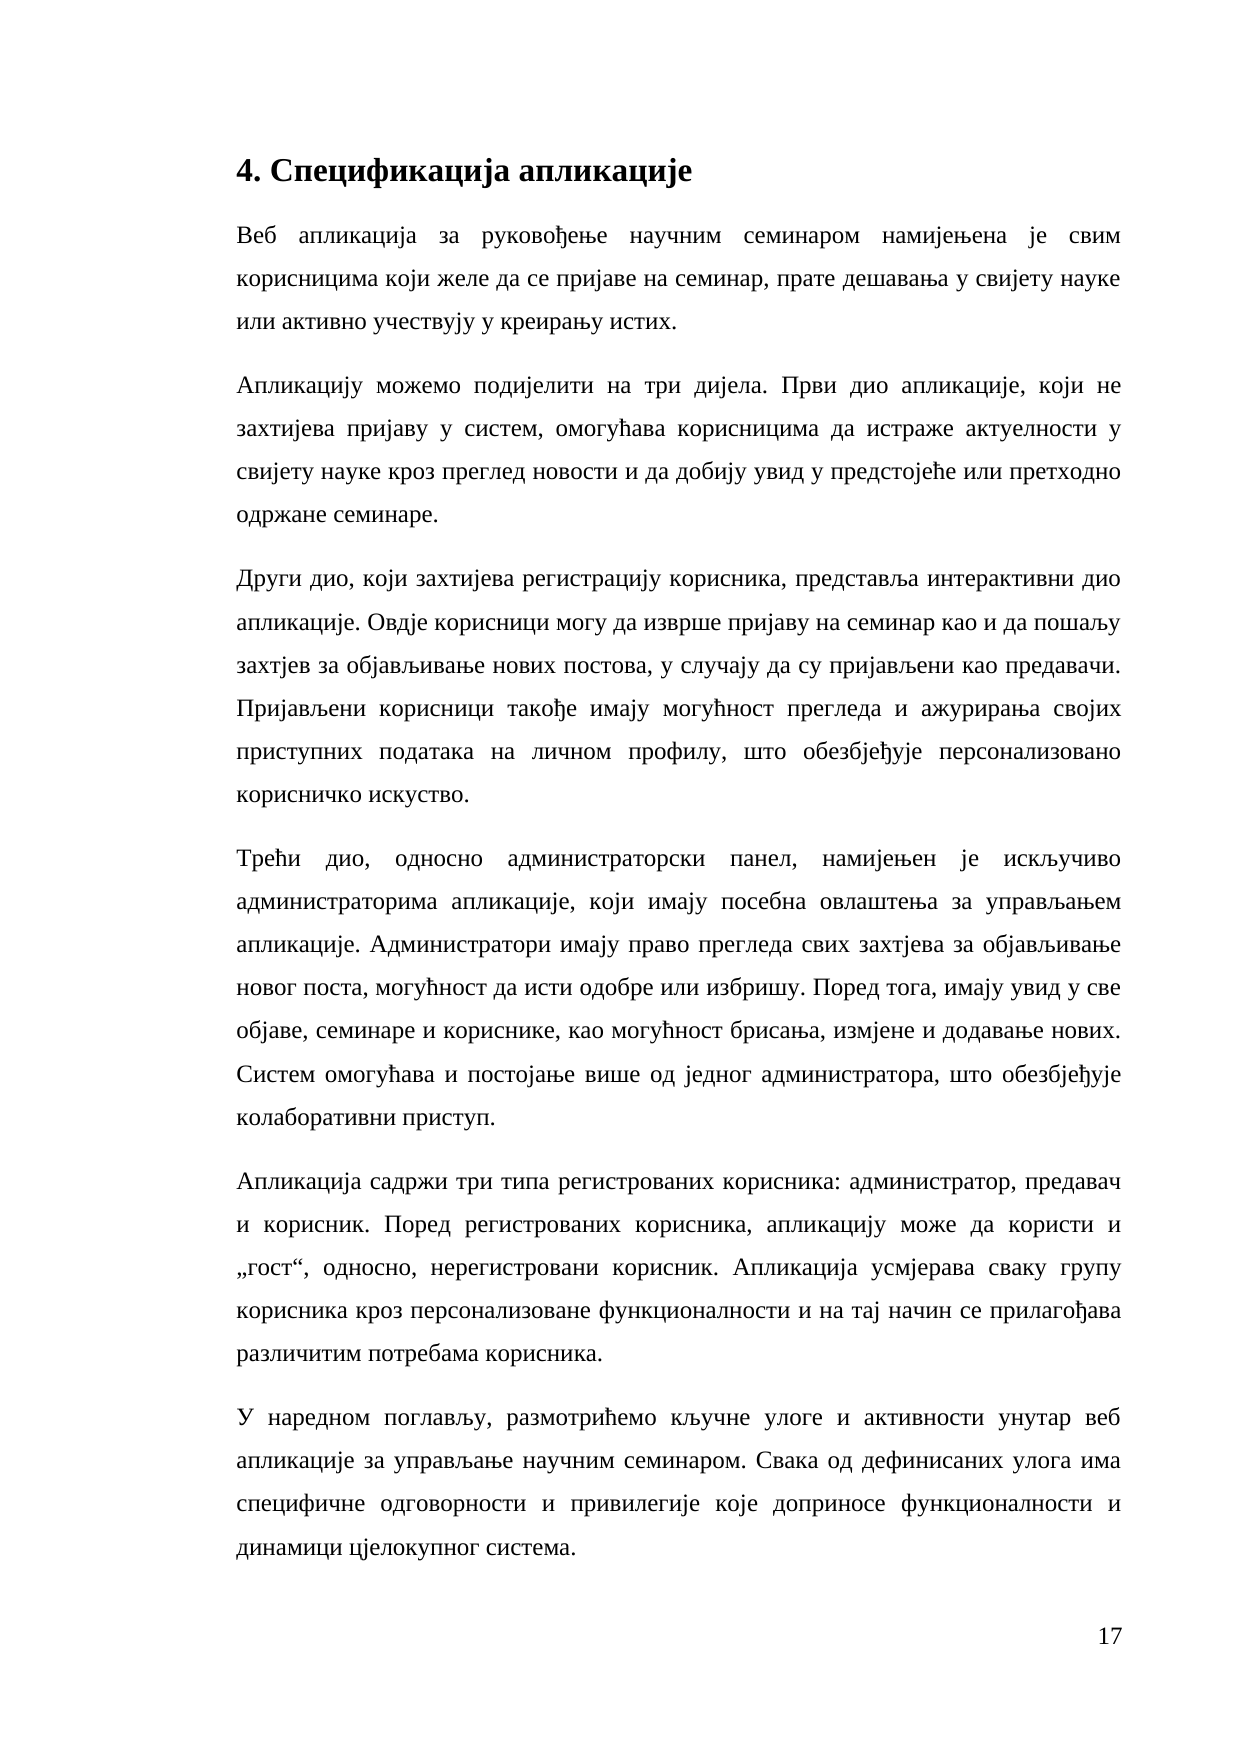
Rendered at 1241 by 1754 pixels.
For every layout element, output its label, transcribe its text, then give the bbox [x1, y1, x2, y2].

text Апликација садржи три типа регистрованих корисника: администратор, предавач и корисник. Поред регистрованих корисника, апликацију може да користи и „гост“, односно, нерегистровани корисник. Апликација усмјерава сваку групу корисника кроз персонализоване функционалности и на тај начин се прилагођава различитим потребама корисника. [236, 1166, 1122, 1367]
text Други дио, који захтијева регистрацију корисника, представља интерактивни дио апликације. Овдје корисници могу да изврше пријаву на семинар као и да пошаљу захтјев за објављивање нових постова, у случају да су пријављени као предавачи. Пријављени корисници такође имају могућност прегледа и ажурирања својих приступних података на личном профилу, што обезбјеђује персонализовано корисничко искуство. [236, 563, 1122, 808]
text Апликацију можемо подијелити на три дијела. Први дио апликације, који не захтијева пријаву у систем, омогућава корисницима да истраже актуелности у свијету науке кроз преглед новости и да добију увид у предстојеће или претходно одржане семинаре. [236, 370, 1122, 528]
subtitle 4. Спецификација апликације [236, 150, 1122, 188]
text Трећи дио, односно администраторски панел, намијењен је искључиво администраторима апликације, који имају посебна овлаштења за управљањем апликације. Администратори имају право прегледа свих захтјева за објављивање новог поста, могућност да исти одобре или избришу. Поред тога, имају увид у све објаве, семинаре и кориснике, као могућност брисања, измјене и додавање нових. Систем омогућава и постојање више од једног администратора, што обезбјеђује колаборативни приступ. [236, 843, 1122, 1131]
text У наредном поглављу, размотрићемо кључне улоге и активности унутар веб апликације за управљање научним семинаром. Свака од дефинисаних улога има специфичне одговорности и привилегије које доприносе функционалности и динамици цјелокупног система. [236, 1402, 1122, 1560]
text Веб апликација за руковођење научним семинаром намијењена је свим корисницима који желе да се пријаве на семинар, прате дешавања у свијету науке или активно учествују у креирању истих. [236, 220, 1122, 335]
